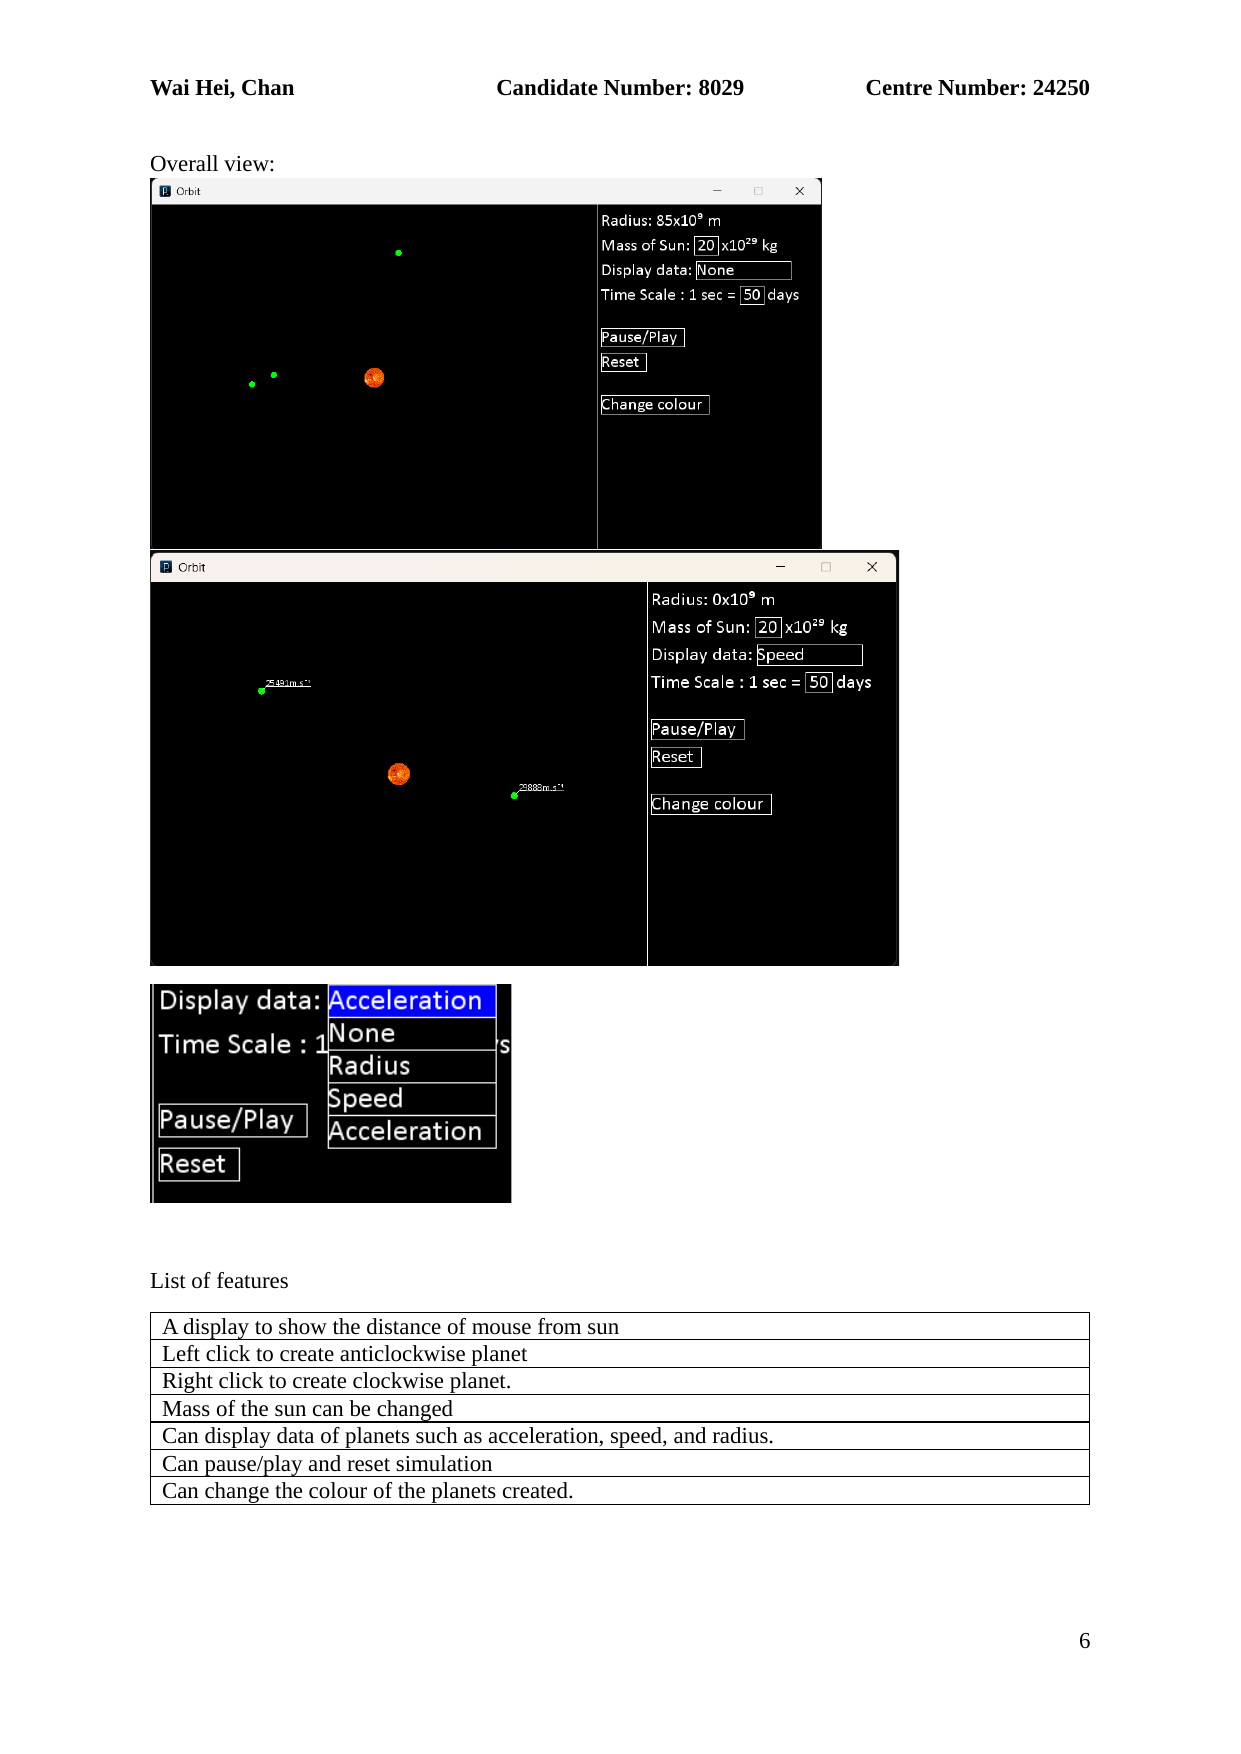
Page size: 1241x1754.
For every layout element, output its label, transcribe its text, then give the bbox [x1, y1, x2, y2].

table_cell Can display data of planets such as acceleration, speed, and radius. [151, 1423, 1089, 1449]
picture [150, 550, 900, 966]
table_cell Mass of the sun can be changed [151, 1395, 1089, 1421]
table_cell Left click to create anticlockwise planet [151, 1340, 1089, 1367]
table_header A display to show the distance of mouse from sun [151, 1313, 1089, 1339]
table_cell Right click to create clockwise planet. [151, 1368, 1089, 1394]
picture [150, 178, 822, 549]
table_cell Can pause/play and reset simulation [151, 1450, 1089, 1476]
table_cell Can change the colour of the planets created. [151, 1477, 1089, 1503]
picture [150, 984, 512, 1203]
text List of features [150, 1267, 1090, 1293]
